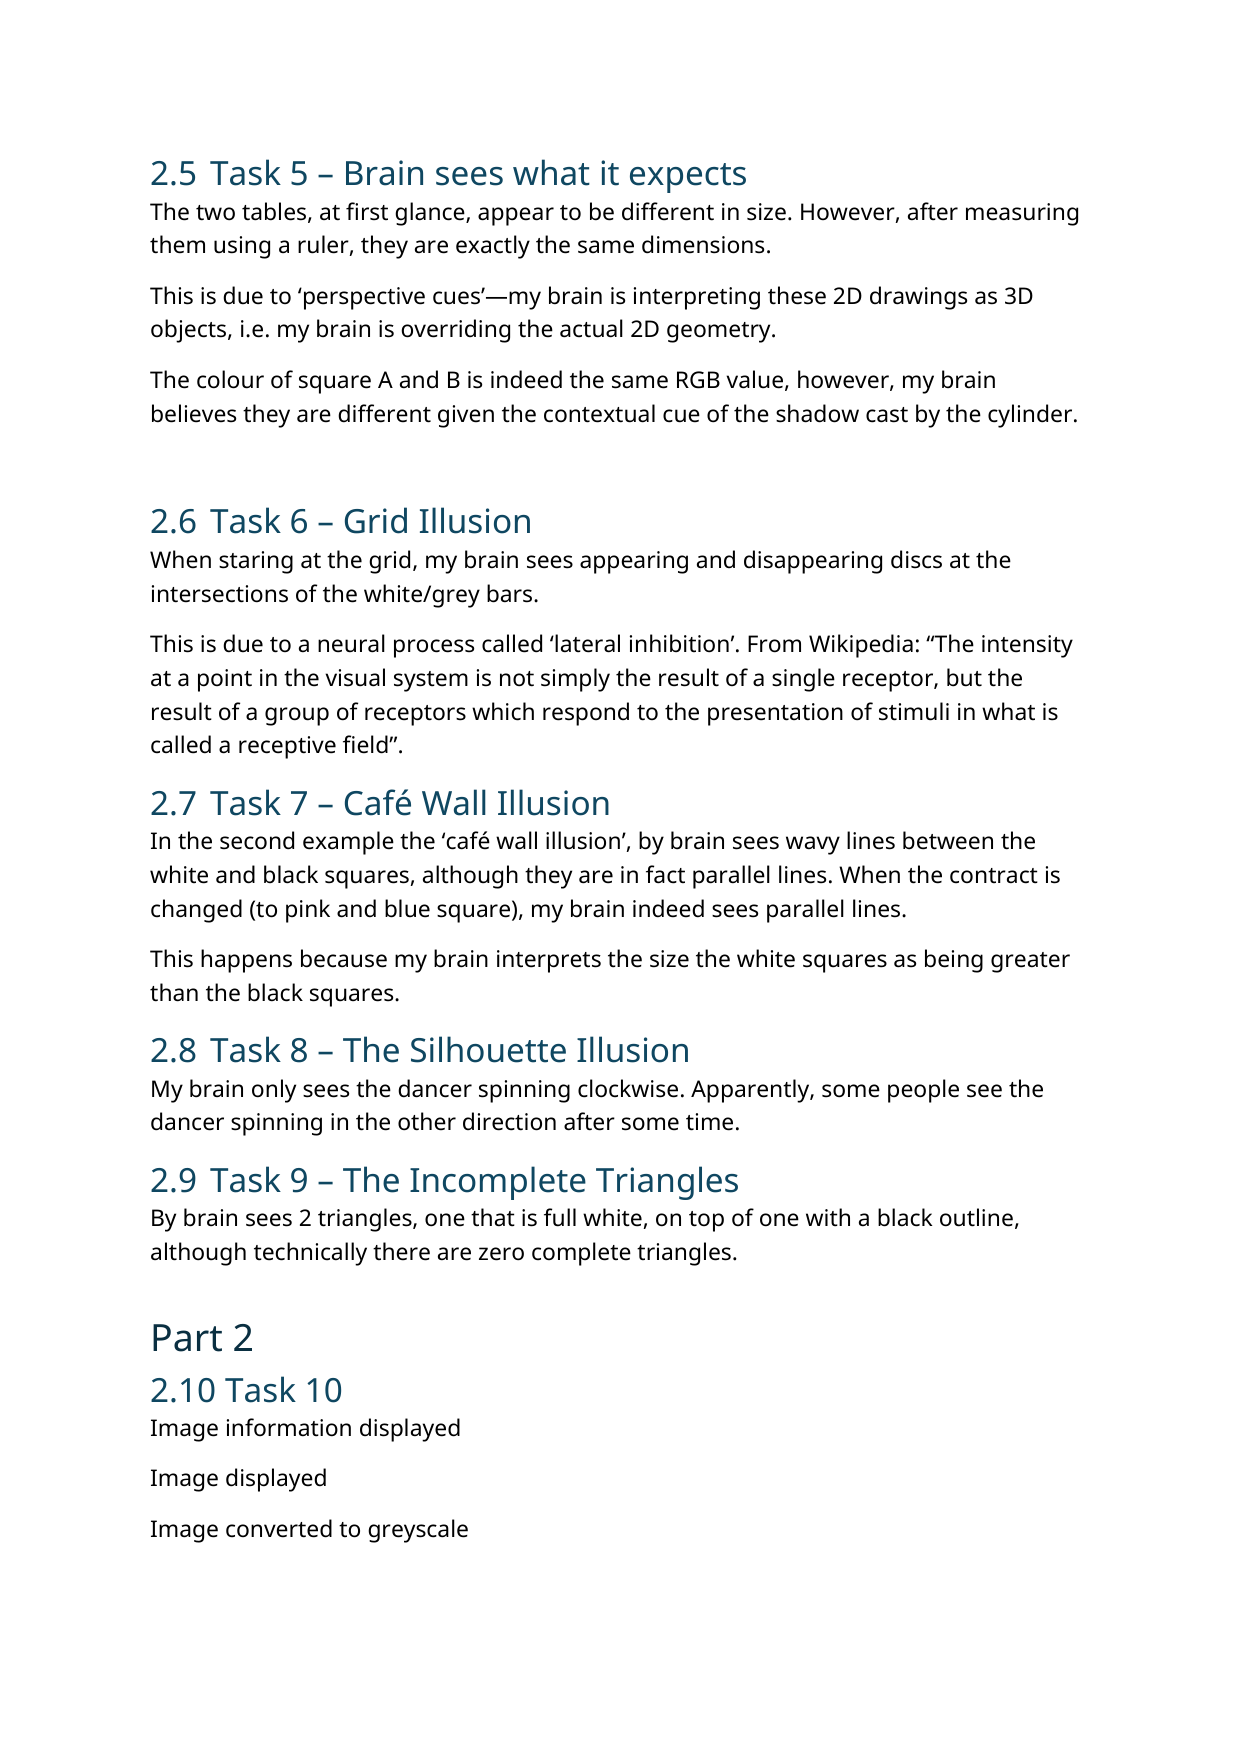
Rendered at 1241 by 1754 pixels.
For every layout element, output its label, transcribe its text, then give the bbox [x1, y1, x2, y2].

subtitle Task 8 – The Silhouette Illusion [150, 1027, 1090, 1072]
text The two tables, at first glance, appear to be different in size. However, after measuring them using a ruler, they are exactly the same dimensions. [150, 195, 1090, 260]
text This is due to a neural process called ‘lateral inhibition’. From Wikipedia: “The intensity at a point in the visual system is not simply the result of a single receptor, but the result of a group of receptors which respond to the presentation of stimuli in what is called a receptive field”. [150, 628, 1090, 760]
subtitle Task 10 [150, 1366, 1090, 1412]
text When staring at the grid, my brain sees appearing and disappearing discs at the intersections of the white/grey bars. [150, 544, 1090, 609]
text Image information displayed [150, 1412, 1090, 1443]
text In the second example the ‘café wall illusion’, by brain sees wavy lines between the white and black squares, although they are in fact parallel lines. When the contract is changed (to pink and blue square), my brain indeed sees parallel lines. [150, 825, 1090, 924]
subtitle Part 2 [150, 1311, 1090, 1362]
text Image converted to greyscale [150, 1513, 1090, 1544]
text By brain sees 2 triangles, one that is full white, on top of one with a black outline, although technically there are zero complete triangles. [150, 1202, 1090, 1267]
text This is due to ‘perspective cues’—my brain is interpreting these 2D drawings as 3D objects, i.e. my brain is overriding the actual 2D geometry. [150, 279, 1090, 344]
subtitle Task 7 – Café Wall Illusion [150, 779, 1090, 825]
text This happens because my brain interprets the size the white squares as being greater than the black squares. [150, 943, 1090, 1008]
subtitle Task 6 – Grid Illusion [150, 498, 1090, 544]
subtitle Task 9 – The Incomplete Triangles [150, 1157, 1090, 1202]
text Image displayed [150, 1462, 1090, 1493]
subtitle Task 5 – Brain sees what it expects [150, 150, 1090, 195]
text My brain only sees the dancer spinning clockwise. Apparently, some people see the dancer spinning in the other direction after some time. [150, 1072, 1090, 1137]
text The colour of square A and B is indeed the same RGB value, however, my brain believes they are different given the contextual cue of the shadow cast by the cylinder. [150, 364, 1090, 429]
